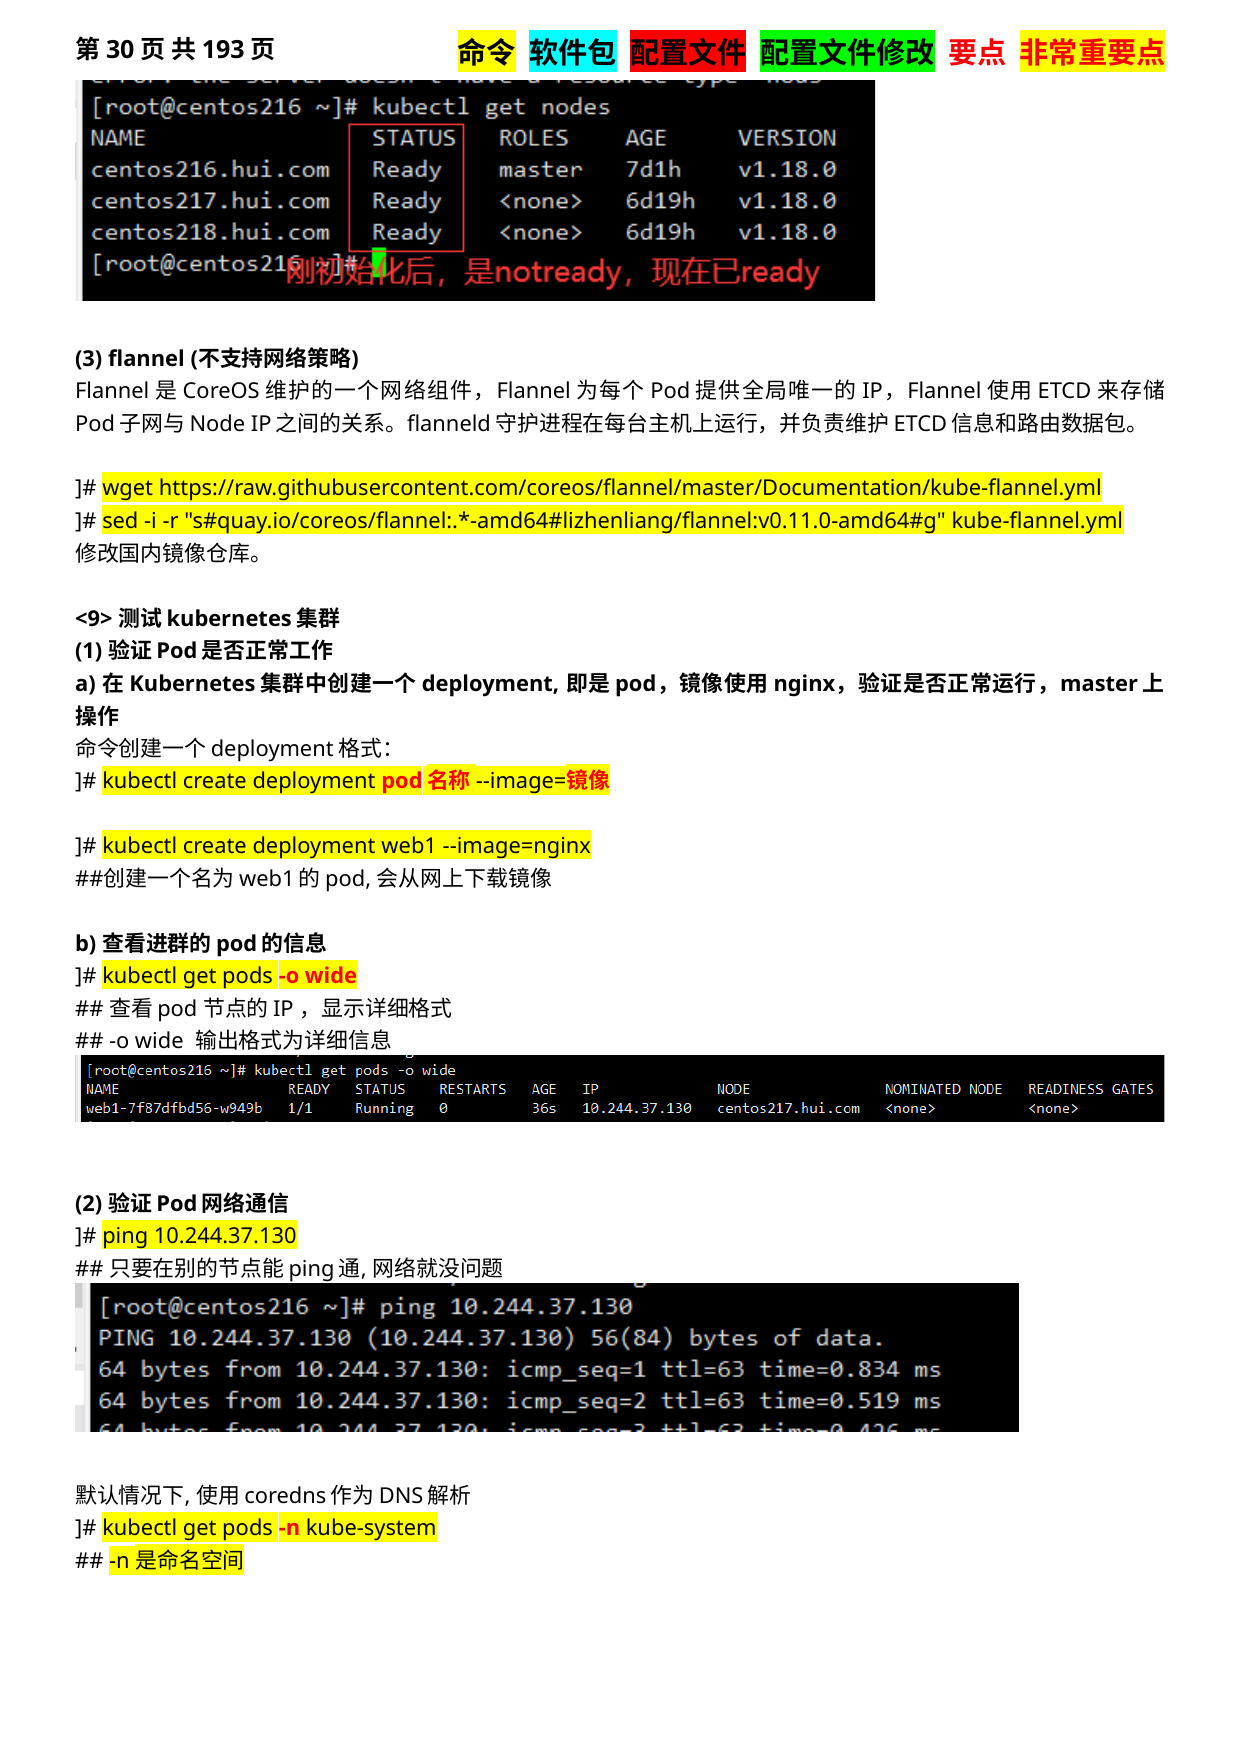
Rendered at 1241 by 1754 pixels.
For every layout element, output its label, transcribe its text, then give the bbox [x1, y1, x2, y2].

text ]# kubectl create deployment web1 --image=nginx [75, 828, 1165, 861]
text ## 查看pod 节点的IP ，显示详细格式 [75, 991, 1165, 1023]
text 命令创建一个deployment格式： [75, 731, 1165, 763]
text ]# kubectl get pods -n kube-system [75, 1511, 1165, 1543]
text ## 只要在别的节点能ping通, 网络就没问题 [75, 1251, 1165, 1283]
text ## -o wide 输出格式为详细信息 [75, 1023, 1165, 1055]
text 默认情况下, 使用coredns作为DNS解析 [75, 1478, 1165, 1511]
picture [75, 80, 876, 301]
picture [75, 1283, 1019, 1432]
text (3) flannel (不支持网络策略) [75, 341, 1165, 373]
text ]# wget https://raw.githubusercontent.com/coreos/flannel/master/Documentation/kube-flannel.yml [75, 471, 1165, 503]
text a) 在Kubernetes集群中创建一个deployment, 即是pod，镜像使用nginx，验证是否正常运行，master上操作 [75, 666, 1165, 731]
text <9> 测试kubernetes集群 [75, 601, 1165, 633]
text (2) 验证Pod网络通信 [75, 1186, 1165, 1218]
text ]# ping 10.244.37.130 [75, 1218, 1165, 1251]
text b) 查看进群的pod的信息 [75, 926, 1165, 958]
text ]# kubectl get pods -o wide [75, 958, 1165, 991]
text ##创建一个名为web1的pod, 会从网上下载镜像 [75, 861, 1165, 893]
text ## -n 是命名空间 [75, 1543, 1165, 1576]
text (1) 验证Pod是否正常工作 [75, 633, 1165, 666]
text 修改国内镜像仓库。 [75, 536, 1165, 568]
text ]# kubectl create deployment pod名称 --image=镜像 [75, 763, 1165, 796]
text Flannel是CoreOS维护的一个网络组件，Flannel为每个Pod提供全局唯一的IP，Flannel使用ETCD来存储Pod子网与Node IP之间的关系。flanneld守护进程在每台主机上运行，并负责维护ETCD信息和路由数据包。 [75, 373, 1165, 438]
text ]# sed -i -r "s#quay.io/coreos/flannel:.*-amd64#lizhenliang/flannel:v0.11.0-amd64#g" kube-flannel.yml [75, 503, 1165, 536]
picture [75, 1055, 1165, 1122]
